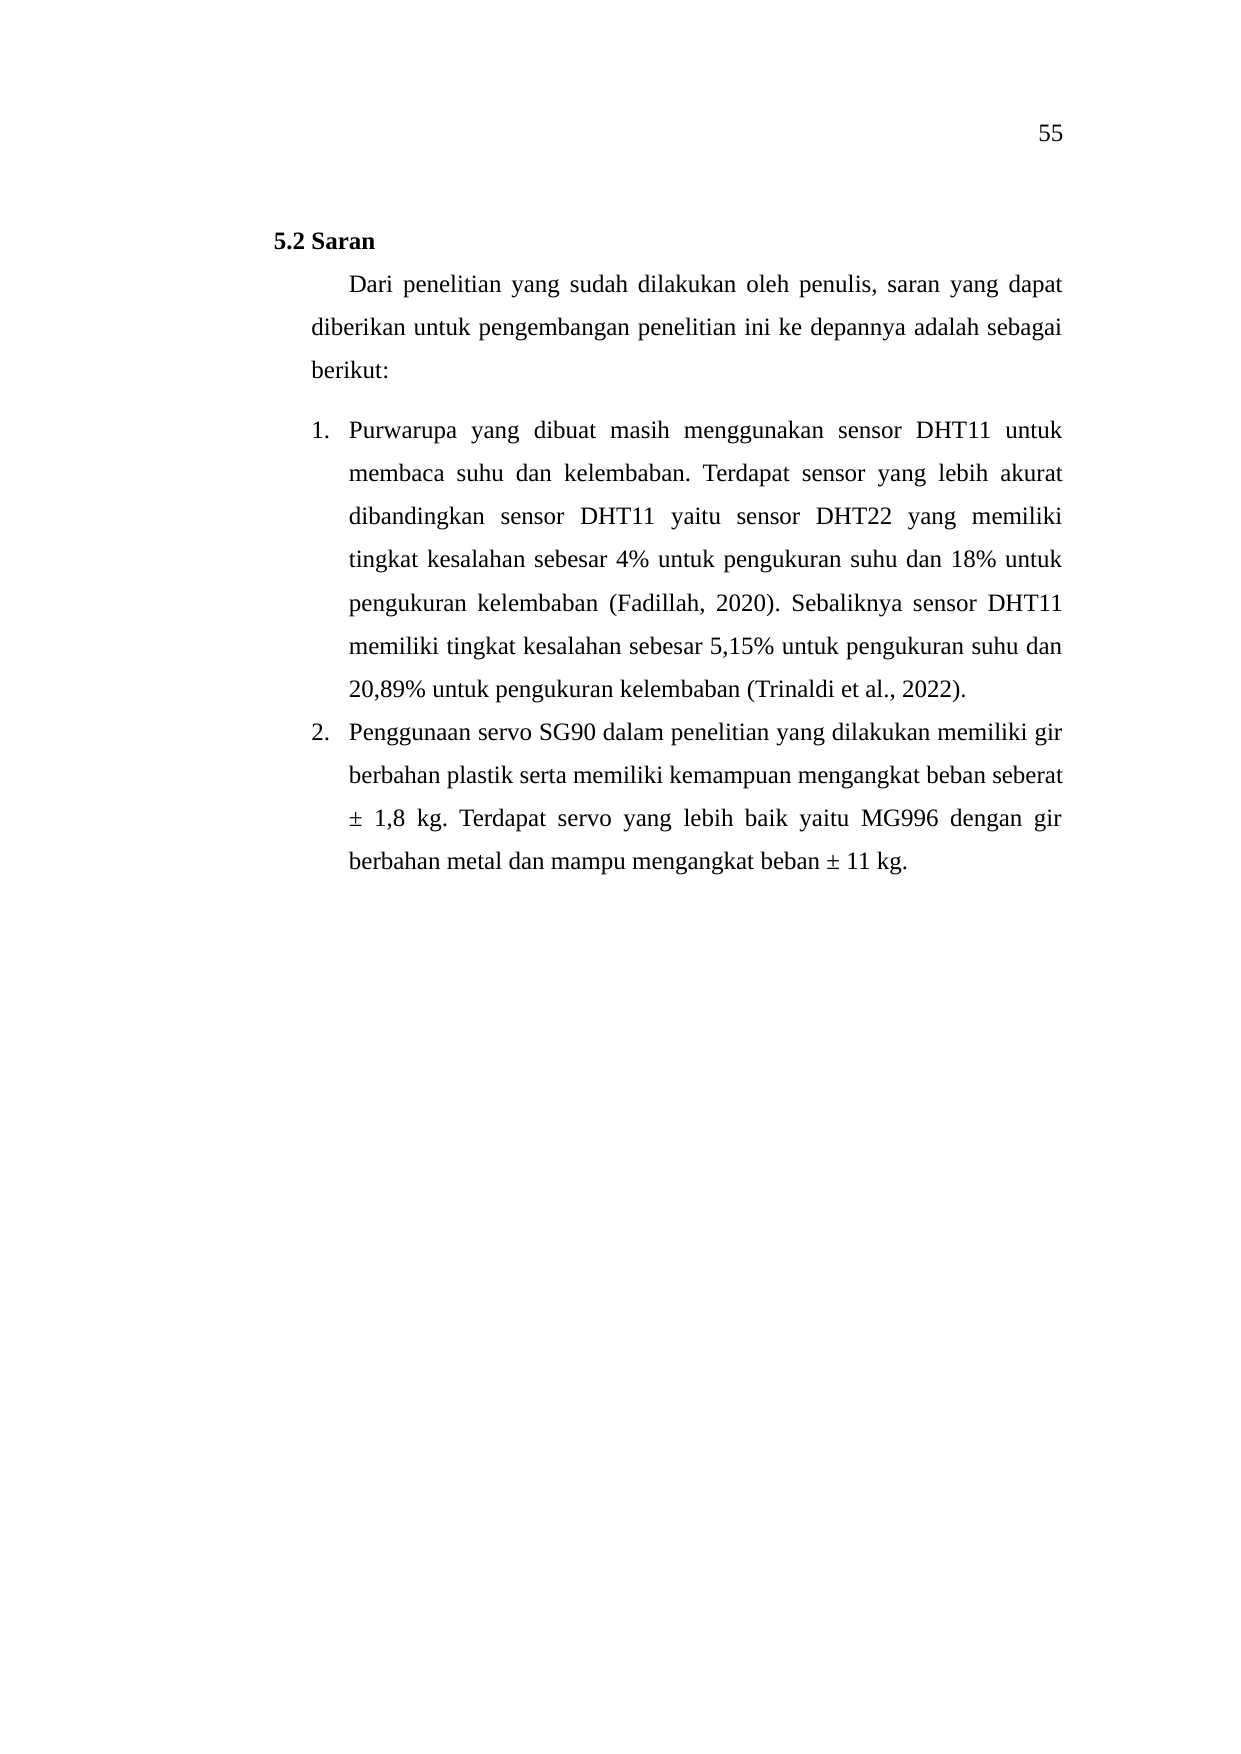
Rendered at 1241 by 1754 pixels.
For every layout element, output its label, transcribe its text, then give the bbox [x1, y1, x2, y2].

list Purwarupa yang dibuat masih menggunakan sensor DHT11 untuk membaca suhu dan kelembaban. Terdapat sensor yang lebih akurat dibandingkan sensor DHT11 yaitu sensor DHT22 yang memiliki tingkat kesalahan sebesar 4% untuk pengukuran suhu dan 18% untuk pengukuran kelembaban (Fadillah, 2020). Sebaliknya sensor DHT11 memiliki tingkat kesalahan sebesar 5,15% untuk pengukuran suhu dan 20,89% untuk pengukuran kelembaban (Trinaldi et al., 2022). [311, 415, 1063, 703]
list Penggunaan servo SG90 dalam penelitian yang dilakukan memiliki gir berbahan plastik serta memiliki kemampuan mengangkat beban seberat ± 1,8 kg. Terdapat servo yang lebih baik yaitu MG996 dengan gir berbahan metal dan mampu mengangkat beban ± 11 kg. [311, 717, 1063, 875]
subtitle Saran [274, 226, 1063, 255]
text Dari penelitian yang sudah dilakukan oleh penulis, saran yang dapat diberikan untuk pengembangan penelitian ini ke depannya adalah sebagai berikut: [311, 269, 1063, 384]
